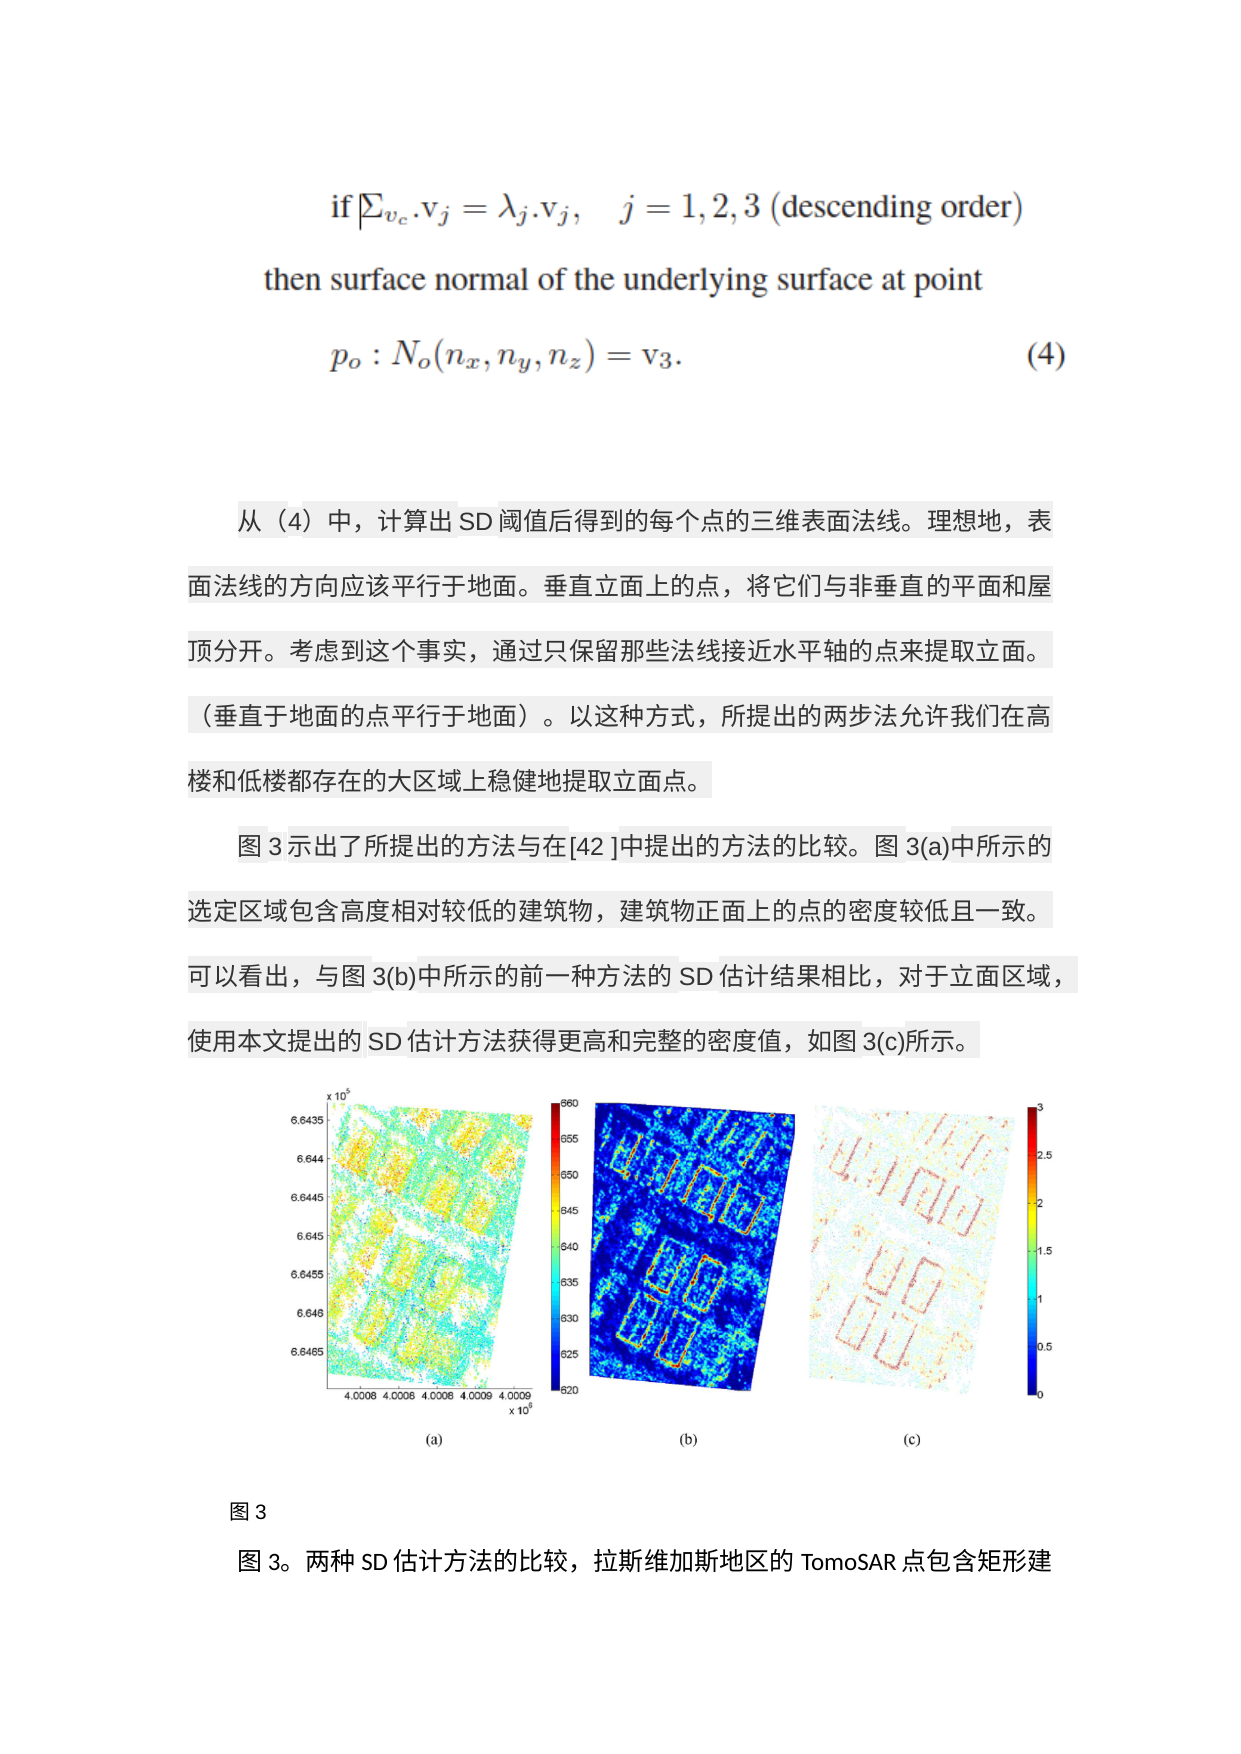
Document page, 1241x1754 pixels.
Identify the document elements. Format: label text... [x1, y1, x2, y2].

picture [237, 162, 1103, 412]
text 图3示出了所提出的方法与在[42 ]中提出的方法的比较。图3(a)中所示的选定区域包含高度相对较低的建筑物，建筑物正面上的点的密度较低且一致。可以看出，与图3(b)中所示的前一种方法的SD估计结果相比，对于立面区域，使用本文提出的SD估计方法获得更高和完整的密度值，如图3(c)所示。 [187, 812, 1053, 1072]
text 从（4）中，计算出SD阈值后得到的每个点的三维表面法线。理想地，表面法线的方向应该平行于地面。垂直立面上的点，将它们与非垂直的平面和屋顶分开。考虑到这个事实，通过只保留那些法线接近水平轴的点来提取立面。（垂直于地面的点平行于地面）。以这种方式，所提出的两步法允许我们在高楼和低楼都存在的大区域上稳健地提取立面点。 [187, 487, 1053, 812]
text 图 3 [187, 1494, 1053, 1527]
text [187, 1527, 1053, 1592]
picture [237, 1072, 1102, 1469]
